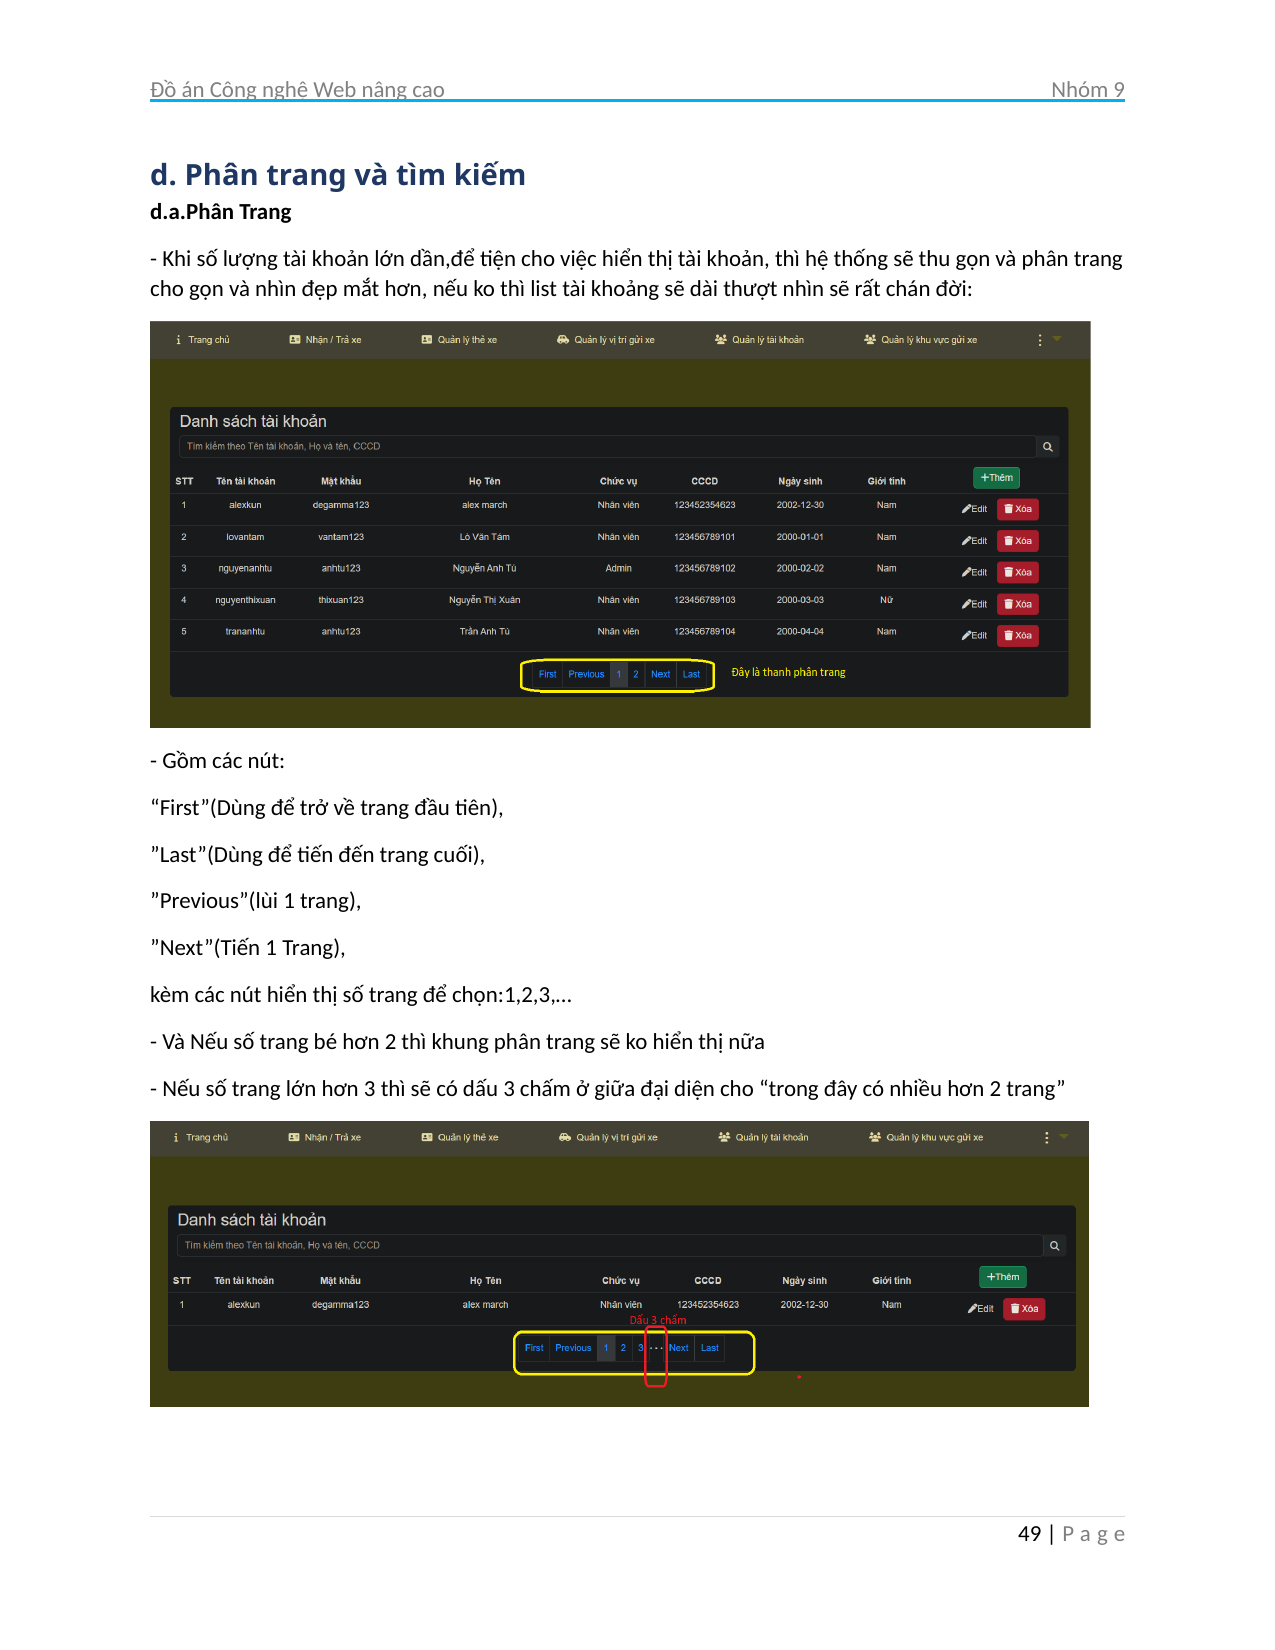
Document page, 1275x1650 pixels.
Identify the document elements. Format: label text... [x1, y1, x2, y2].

text - Gồm các nút: [150, 746, 1125, 774]
text kèm các nút hiển thị số trang để chọn:1,2,3,… [150, 980, 1125, 1008]
text - Và Nếu số trang bé hơn 2 thì khung phân trang sẽ ko hiển thị nữa [150, 1027, 1125, 1055]
picture [150, 321, 1091, 728]
text “First”(Dùng để trở về trang đầu tiên), [150, 793, 1125, 821]
text ”Previous”(lùi 1 trang), [150, 887, 1125, 915]
text ”Last”(Dùng để tiến đến trang cuối), [150, 840, 1125, 868]
text ”Next”(Tiến 1 Trang), [150, 933, 1125, 962]
text - Khi số lượng tài khoản lớn dần,để tiện cho việc hiển thị tài khoản, thì hệ thống sẽ thu gọn và phân trang cho gọn và nhìn đẹp mắt hơn, nếu ko thì list tài khoảng sẽ dài thượt nhìn sẽ rất chán đời: [150, 244, 1125, 302]
text d.a.Phân Trang [150, 197, 1125, 225]
picture [150, 1121, 1089, 1407]
text - Nếu số trang lớn hơn 3 thì sẽ có dấu 3 chấm ở giữa đại diện cho “trong đây có nhiều hơn 2 trang” [150, 1074, 1125, 1102]
subtitle d. Phân trang và tìm kiếm [150, 154, 1125, 194]
